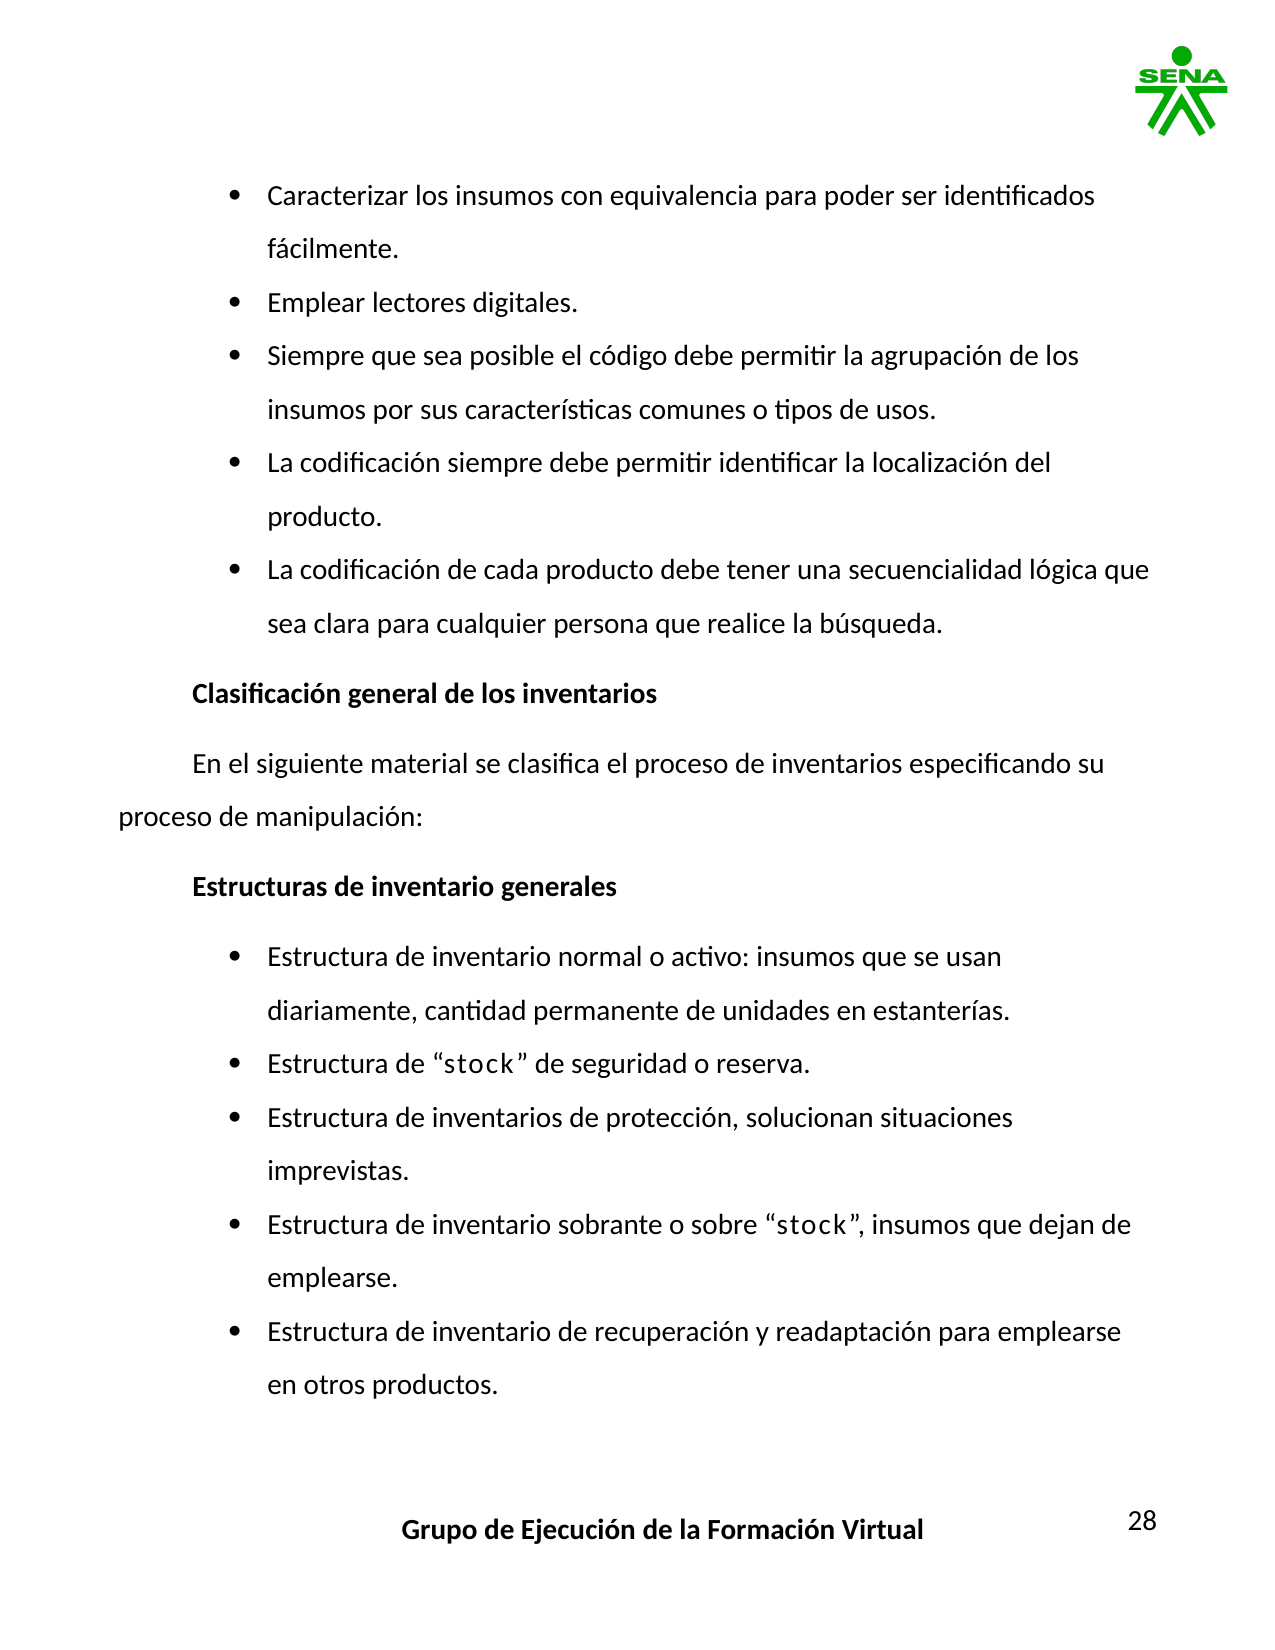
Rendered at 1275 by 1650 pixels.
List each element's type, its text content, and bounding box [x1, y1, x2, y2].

list Estructura de “stock” de seguridad o reserva. [229, 1045, 1157, 1081]
list Estructura de inventarios de protección, solucionan situaciones imprevistas. [229, 1099, 1157, 1188]
list La codificación siempre debe permitir identificar la localización del producto. [229, 444, 1157, 533]
list La codificación de cada producto debe tener una secuencialidad lógica que sea clara para cualquier persona que realice la búsqueda. [229, 551, 1157, 640]
list Estructura de inventario sobrante o sobre “stock”, insumos que dejan de emplearse. [229, 1206, 1157, 1295]
list Emplear lectores digitales. [229, 284, 1157, 320]
list Estructura de inventario de recuperación y readaptación para emplearse en otros productos. [229, 1313, 1157, 1402]
list Estructura de inventario normal o activo: insumos que se usan diariamente, cantidad permanente de unidades en estanterías. [229, 938, 1157, 1028]
picture [1135, 46, 1228, 136]
text En el siguiente material se clasifica el proceso de inventarios especificando su proceso de manipulación: [118, 745, 1157, 834]
text Clasificación general de los inventarios [118, 675, 1157, 710]
list Caracterizar los insumos con equivalencia para poder ser identificados fácilmente. [229, 177, 1157, 266]
list Siempre que sea posible el código debe permitir la agrupación de los insumos por sus características comunes o tipos de usos. [229, 337, 1157, 427]
text Estructuras de inventario generales [118, 868, 1157, 904]
